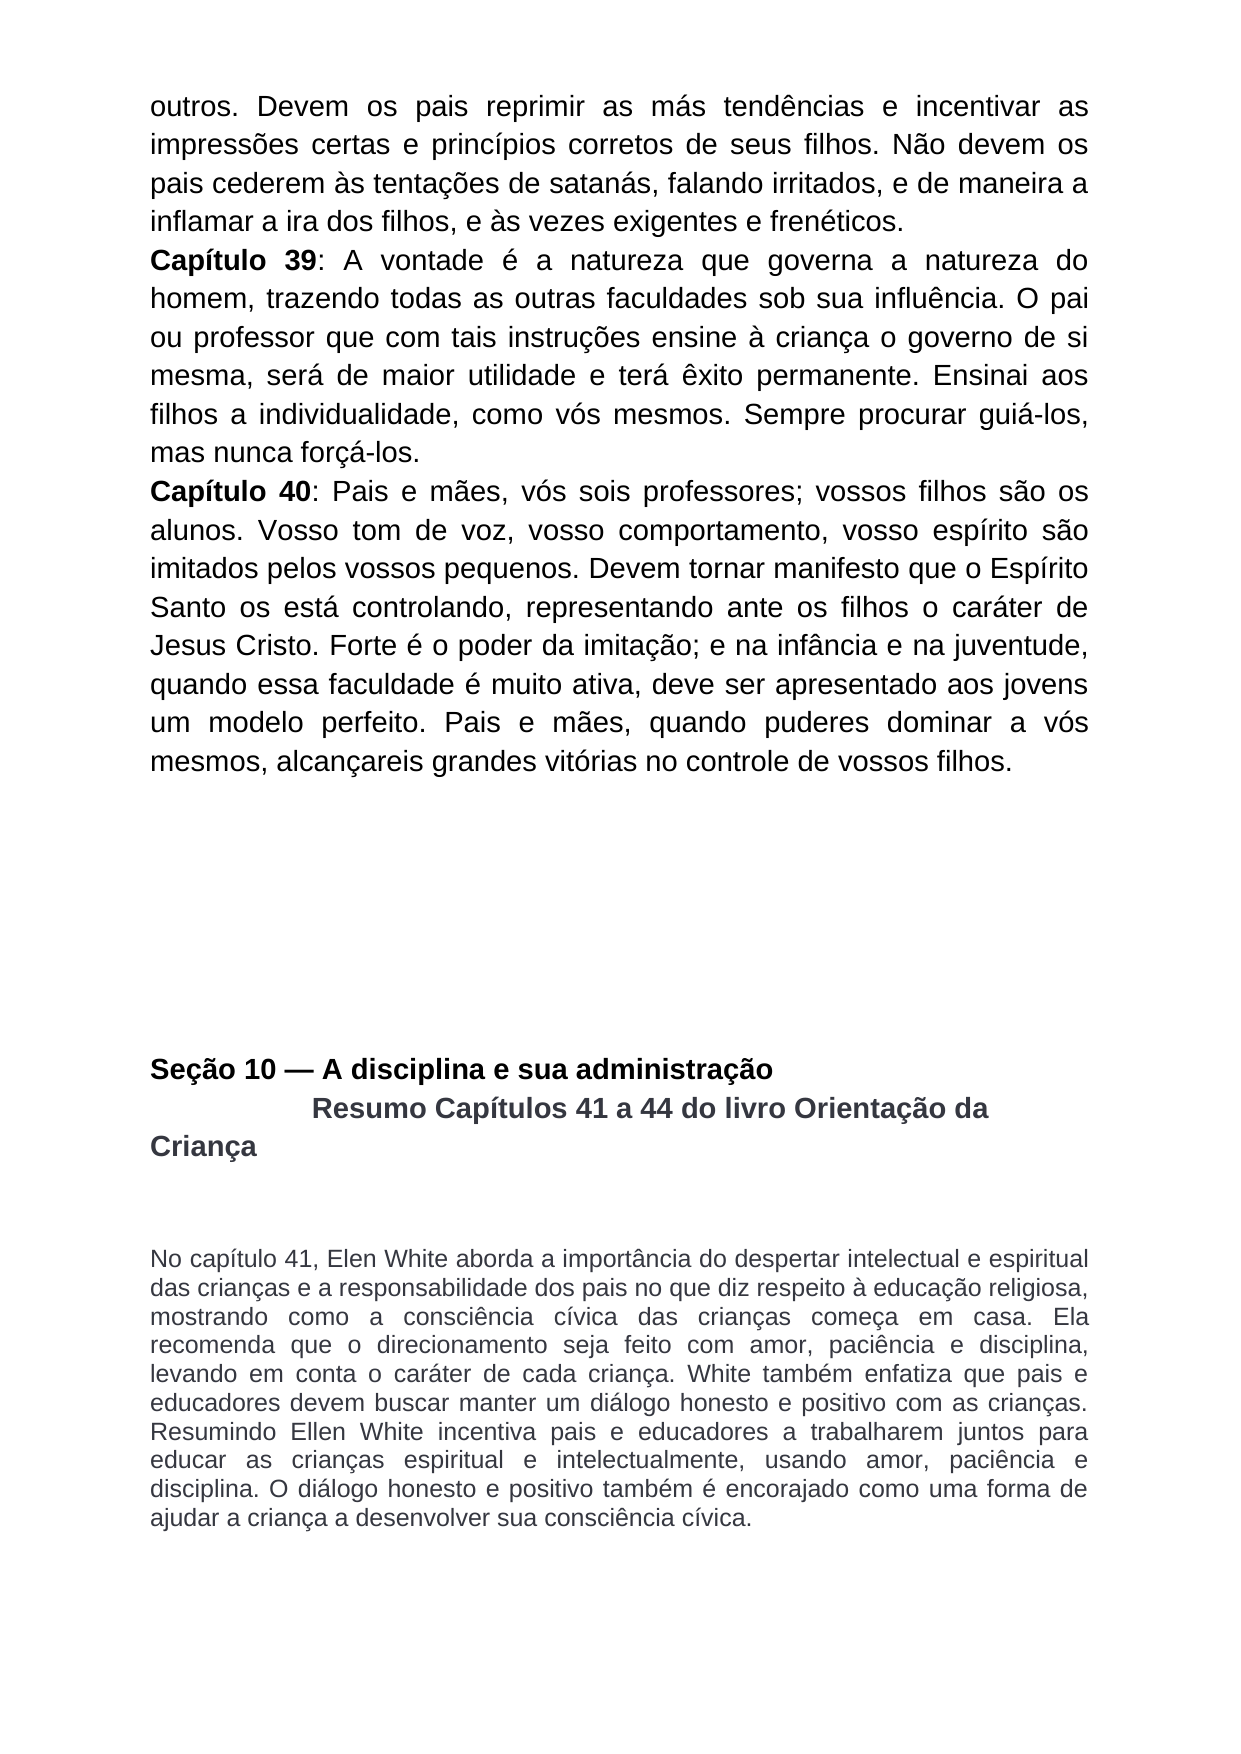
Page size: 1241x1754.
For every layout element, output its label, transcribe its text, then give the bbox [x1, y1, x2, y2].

text Resumo Capítulos 41 a 44 do livro Orientação da Criança [150, 1091, 1090, 1163]
text Seção 10 — A disciplina e sua administração [150, 1052, 1090, 1086]
text Capítulo 39: A vontade é a natureza que governa a natureza do homem, trazendo todas as outras faculdades sob sua influência. O pai ou professor que com tais instruções ensine à criança o governo de si mesma, será de maior utilidade e terá êxito permanente. Ensinai aos filhos a individualidade, como vós mesmos. Sempre procurar guiá-los, mas nunca forçá-los. [150, 243, 1090, 469]
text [150, 88, 1090, 238]
text No capítulo 41, Elen White aborda a importância do despertar intelectual e espiritual das crianças e a responsabilidade dos pais no que diz respeito à educação religiosa, mostrando como a consciência cívica das crianças começa em casa. Ela recomenda que o direcionamento seja feito com amor, paciência e disciplina, levando em conta o caráter de cada criança. White também enfatiza que pais e educadores devem buscar manter um diálogo honesto e positivo com as crianças. Resumindo Ellen White incentiva pais e educadores a trabalharem juntos para educar as crianças espiritual e intelectualmente, usando amor, paciência e disciplina. O diálogo honesto e positivo também é encorajado como uma forma de ajudar a criança a desenvolver sua consciência cívica. [150, 1244, 1090, 1532]
text Capítulo 40: Pais e mães, vós sois professores; vossos filhos são os alunos. Vosso tom de voz, vosso comportamento, vosso espírito são imitados pelos vossos pequenos. Devem tornar manifesto que o Espírito Santo os está controlando, representando ante os filhos o caráter de Jesus Cristo. Forte é o poder da imitação; e na infância e na juventude, quando essa faculdade é muito ativa, deve ser apresentado aos jovens um modelo perfeito. Pais e mães, quando puderes dominar a vós mesmos, alcançareis grandes vitórias no controle de vossos filhos. [150, 474, 1090, 777]
